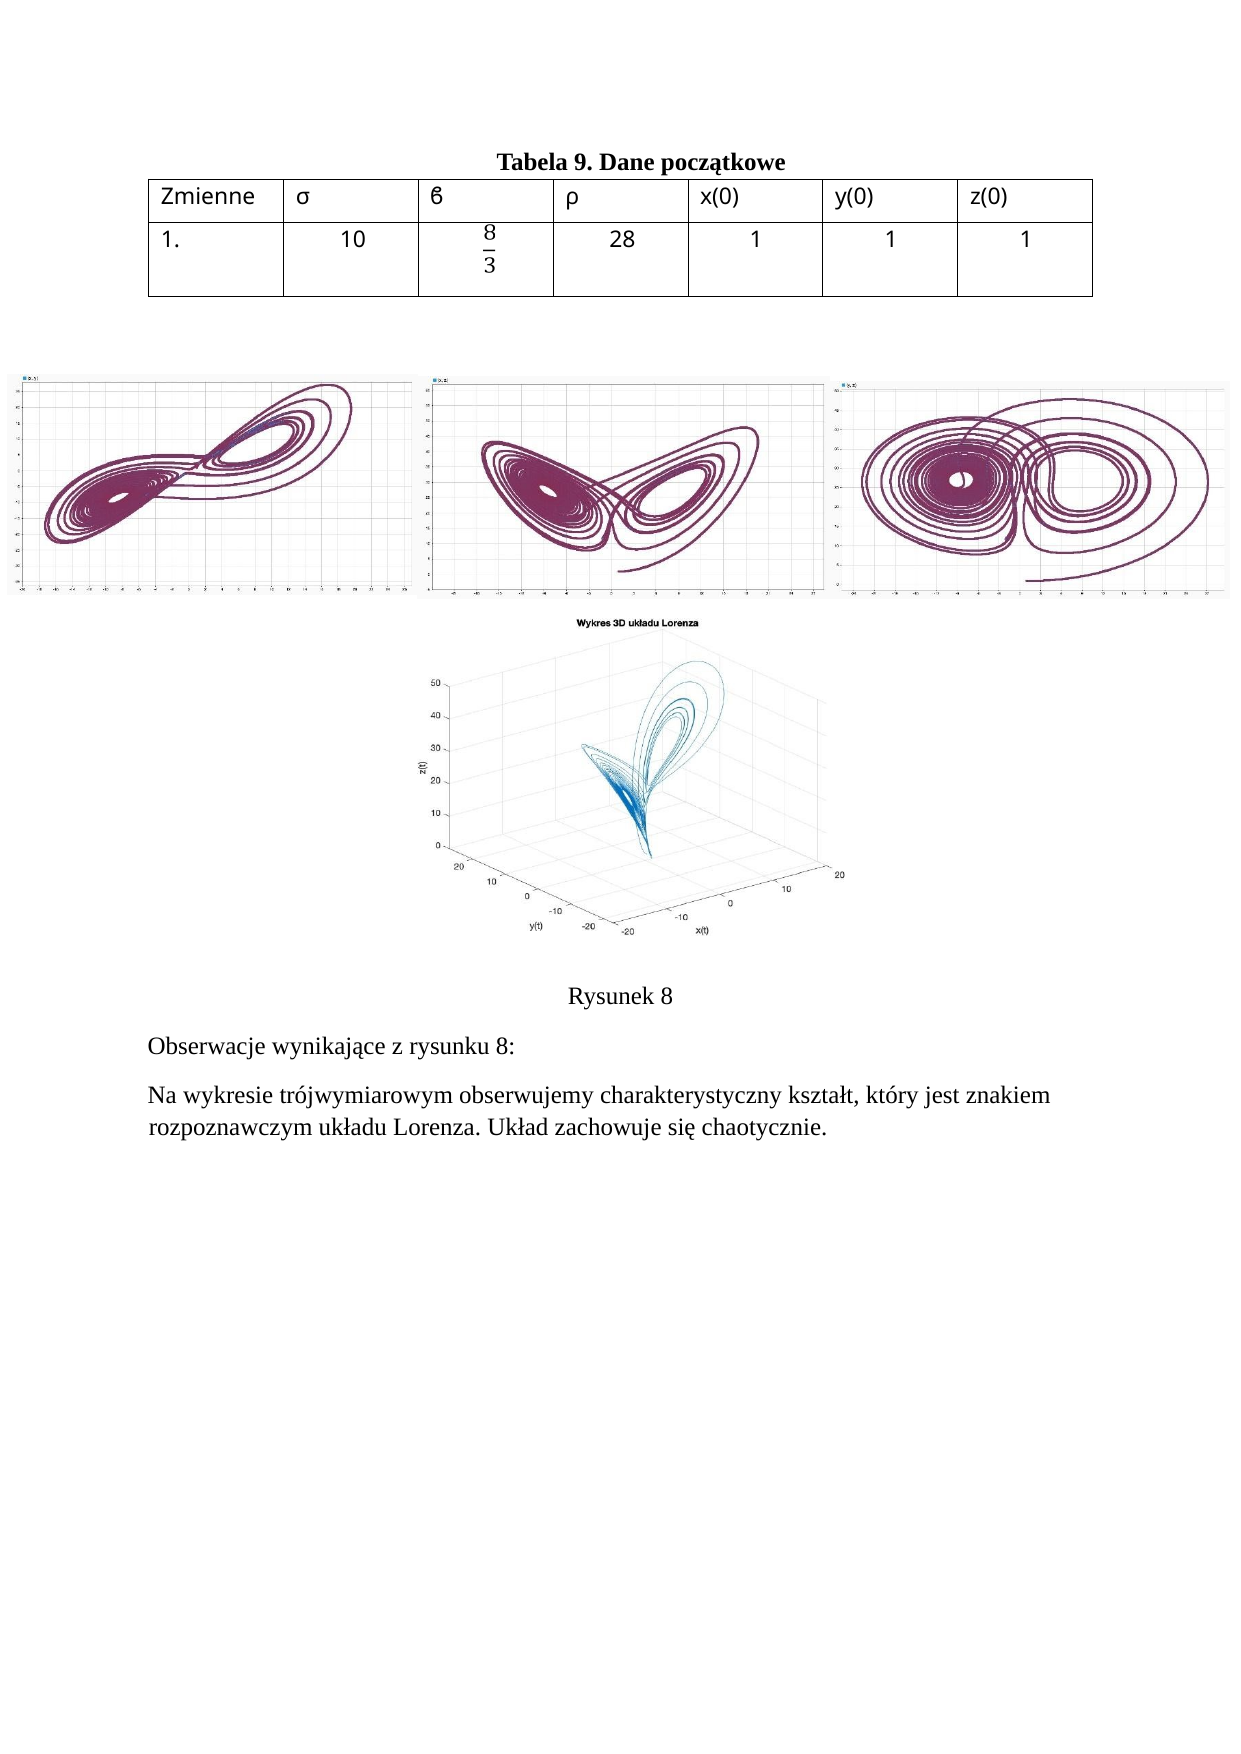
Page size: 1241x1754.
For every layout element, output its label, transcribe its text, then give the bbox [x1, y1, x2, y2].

table_header σ [284, 180, 339, 222]
table_header y(0) [823, 180, 957, 222]
table_header x(0) [689, 180, 822, 222]
table_cell 1. [149, 223, 283, 296]
table_header ρ [554, 180, 608, 222]
table_cell 28 [609, 223, 688, 296]
picture [482, 223, 496, 273]
table_header Zmienne [149, 180, 283, 222]
text Rysunek 8 [190, 981, 1050, 1010]
table_cell [419, 223, 553, 296]
table_cell 10 [339, 223, 418, 296]
text Tabela 9. Dane początkowe [190, 147, 1092, 176]
table_cell [554, 223, 608, 296]
text Na wykresie trójwymiarowym obserwujemy charakterystyczny kształt, który jest znakiem rozpoznawczym układu Lorenza. Układ zachowuje się chaotycznie. [147, 1081, 1093, 1141]
picture [7, 374, 1230, 599]
table_cell 1 [823, 223, 957, 296]
table_cell 1 [958, 223, 1092, 296]
table_cell 1 [689, 223, 822, 296]
table_header [339, 180, 418, 222]
text Obserwacje wynikające z rysunku 8: [147, 1031, 1093, 1060]
table_header ϐ [419, 180, 553, 222]
picture [417, 618, 845, 936]
table_header [609, 180, 688, 222]
table_header z(0) [958, 180, 1092, 222]
table_cell [284, 223, 339, 296]
